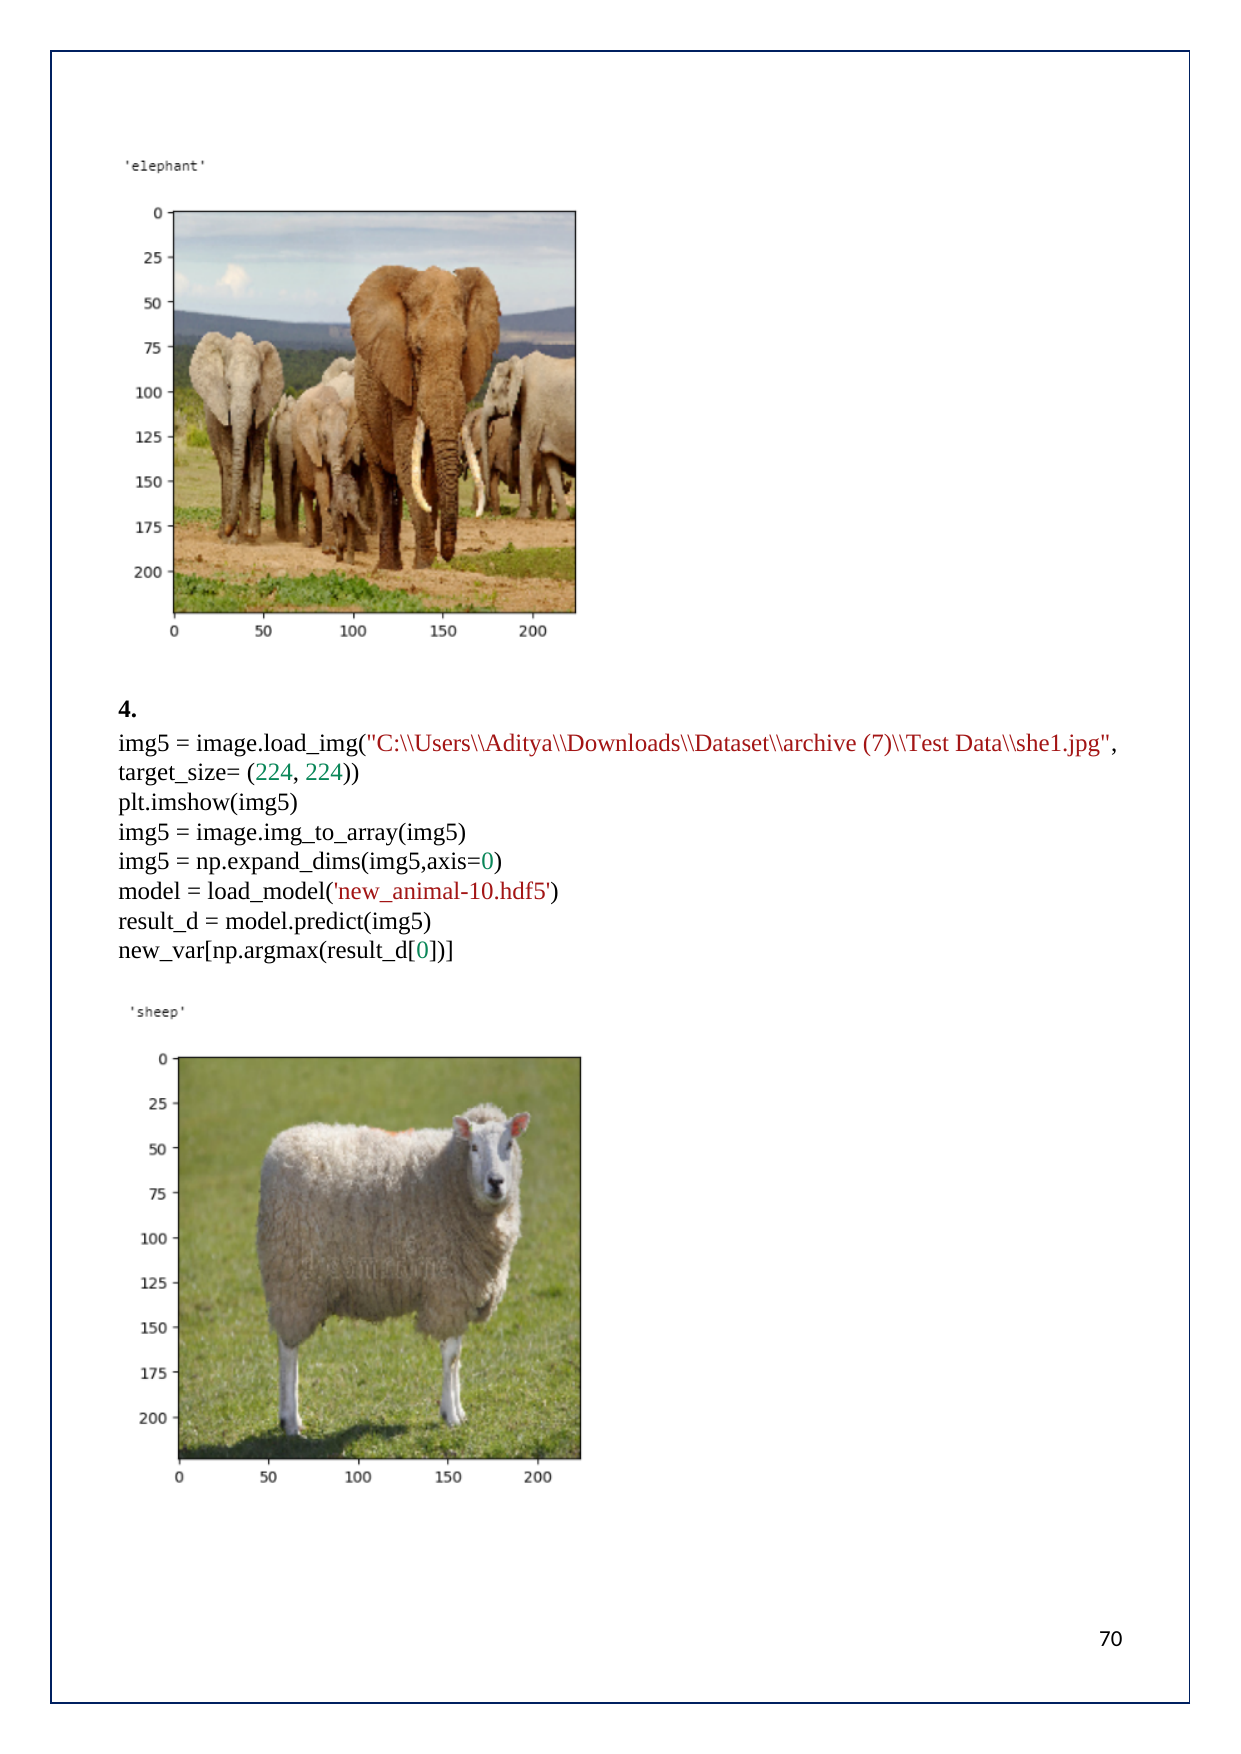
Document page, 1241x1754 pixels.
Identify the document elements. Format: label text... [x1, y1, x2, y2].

text model = load_model('new_animal-10.hdf5') [118, 875, 1122, 905]
text 4. [118, 694, 1122, 722]
text img5 = np.expand_dims(img5,axis=0) [118, 846, 1122, 875]
text img5 = image.img_to_array(img5) [118, 816, 1122, 846]
picture [118, 993, 615, 1498]
text img5 = image.load_img("C:\\Users\\Aditya\\Downloads\\Dataset\\archive (7)\\Test Data\\she1.jpg", target_size= (224, 224)) [118, 727, 1122, 786]
picture [118, 147, 590, 657]
text plt.imshow(img5) [118, 786, 1122, 816]
text result_d = model.predict(img5) [118, 905, 1122, 934]
text new_var[np.argmax(result_d[0])] [118, 934, 1122, 964]
